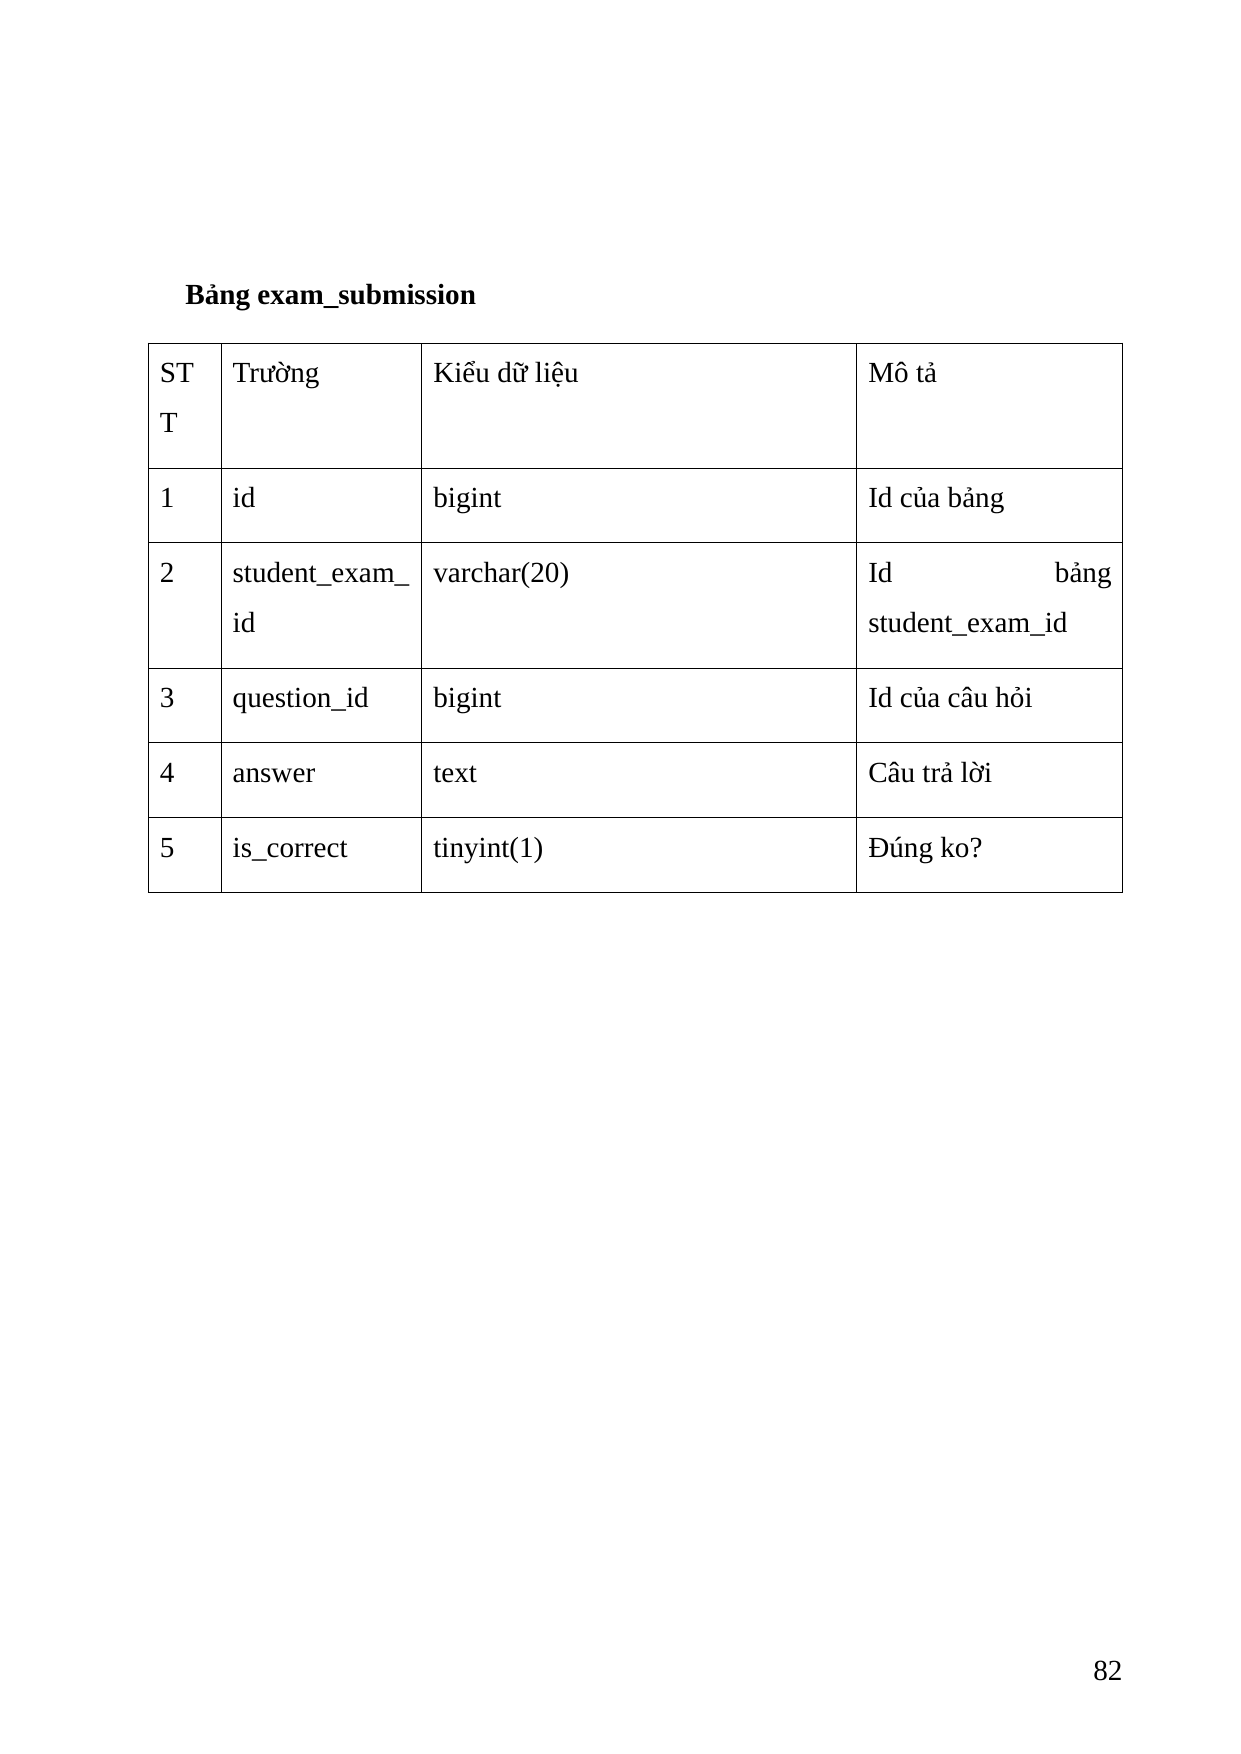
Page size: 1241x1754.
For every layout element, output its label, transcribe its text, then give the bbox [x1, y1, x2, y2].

table_cell Id của câu hỏi [857, 669, 1122, 742]
table_cell Id của bảng [857, 469, 1122, 542]
table_cell Id bảng student_exam_id [857, 543, 1122, 667]
table_cell 1 [149, 469, 221, 542]
table_cell bigint [422, 669, 856, 742]
table_cell text [422, 743, 856, 817]
table_cell student_exam_id [222, 543, 421, 667]
table_header STT [149, 344, 221, 467]
table_header Trường [222, 344, 421, 467]
table_cell 2 [149, 543, 221, 667]
table_cell question_id [222, 669, 421, 742]
text Bảng exam_submission [185, 277, 1122, 311]
table_cell Đúng ko? [857, 818, 1122, 892]
table_cell varchar(20) [422, 543, 856, 667]
table_cell id [222, 469, 421, 542]
table_cell 5 [149, 818, 221, 892]
table_cell 4 [149, 743, 221, 817]
table_cell 3 [149, 669, 221, 742]
table_cell Câu trả lời [857, 743, 1122, 817]
table_cell answer [222, 743, 421, 817]
table_cell is_correct [222, 818, 421, 892]
table_header Kiểu dữ liệu [422, 344, 856, 467]
table_cell bigint [422, 469, 856, 542]
table_cell tinyint(1) [422, 818, 856, 892]
table_header Mô tả [857, 344, 1122, 467]
